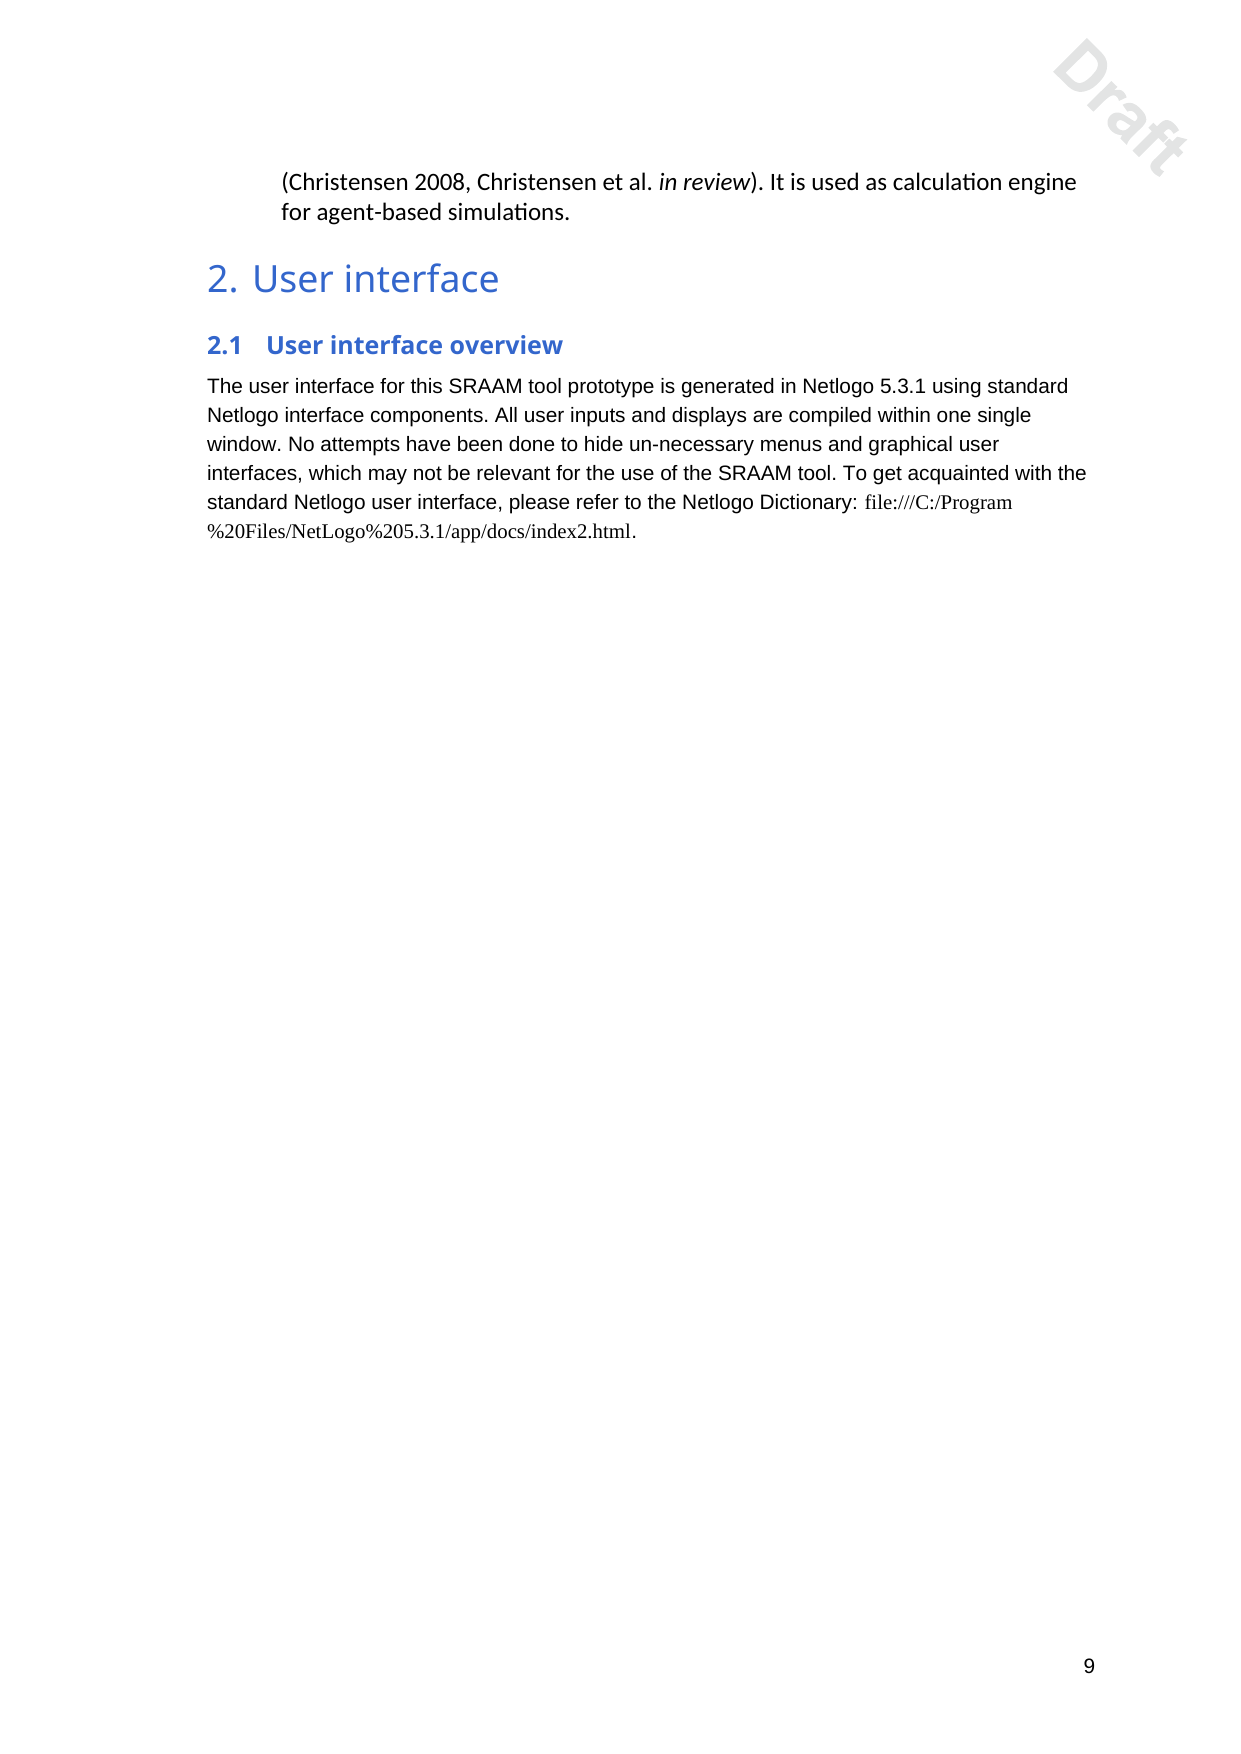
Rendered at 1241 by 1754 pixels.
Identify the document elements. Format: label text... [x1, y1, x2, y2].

subtitle User interface overview [207, 328, 1092, 362]
subtitle User interface [207, 252, 1092, 303]
text The user interface for this SRAAM tool prototype is generated in Netlogo 5.3.1 using standard Netlogo interface components. All user inputs and displays are compiled within one single window. No attempts have been done to hide un-necessary menus and graphical user interfaces, which may not be relevant for the use of the SRAAM tool. To get acquainted with the standard Netlogo user interface, please refer to the Netlogo Dictionary: file:///C:/Program%20Files/NetLogo%205.3.1/app/docs/index2.html. [207, 368, 1092, 543]
